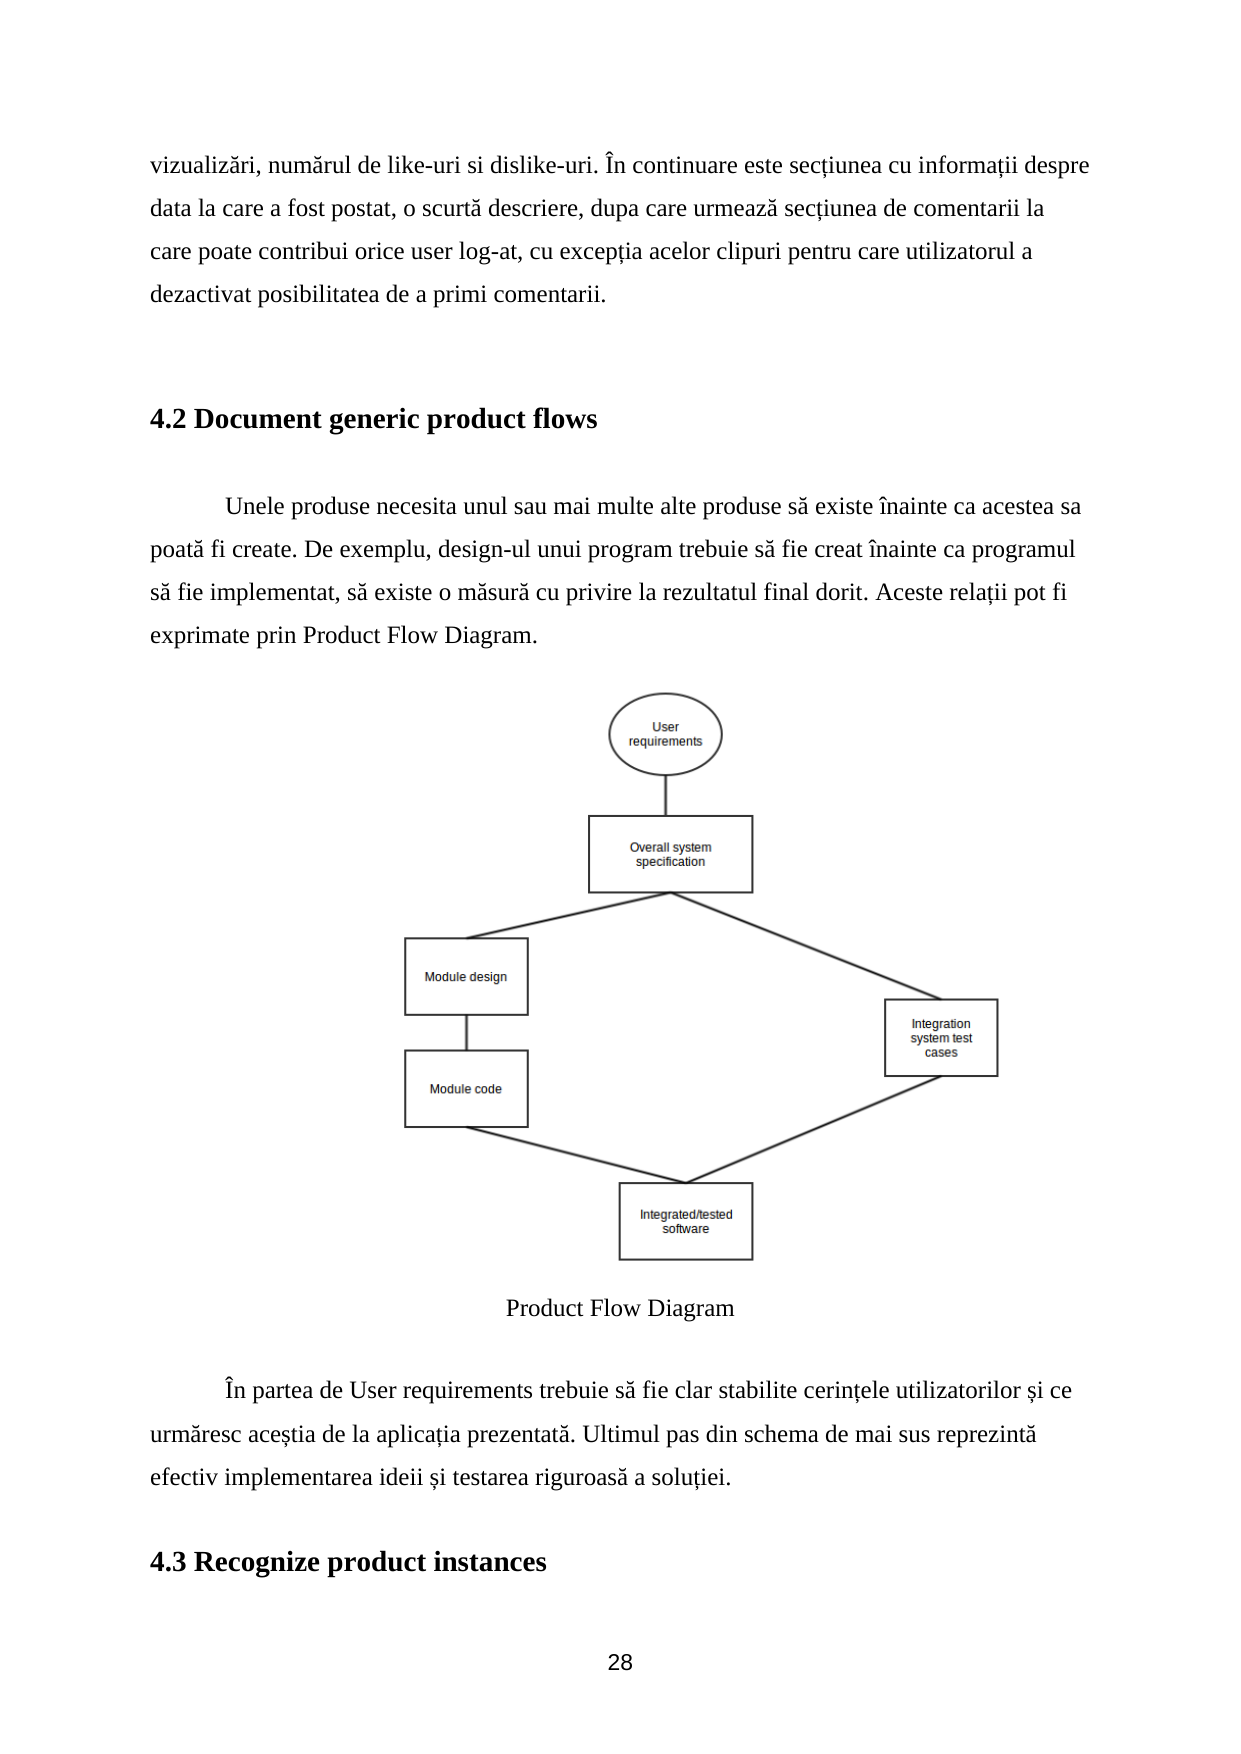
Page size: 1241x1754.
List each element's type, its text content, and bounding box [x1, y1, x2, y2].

text Product Flow Diagram [150, 1293, 1090, 1322]
picture [150, 663, 1023, 1280]
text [150, 150, 1090, 308]
text Unele produse necesita unul sau mai multe alte produse să existe înainte ca acestea sa poată fi create. De exemplu, design-ul unui program trebuie să fie creat înainte ca programul să fie implementat, să existe o măsură cu privire la rezultatul final dorit. Aceste relații pot fi exprimate prin Product Flow Diagram. [150, 491, 1090, 649]
text 4.2 Document generic product flows [150, 401, 1090, 435]
text În partea de User requirements trebuie să fie clar stabilite cerințele utilizatorilor și ce urmăresc aceștia de la aplicația prezentată. Ultimul pas din schema de mai sus reprezintă efectiv implementarea ideii și testarea riguroasă a soluției. [150, 1376, 1090, 1491]
text 4.3 Recognize product instances [150, 1544, 1090, 1578]
